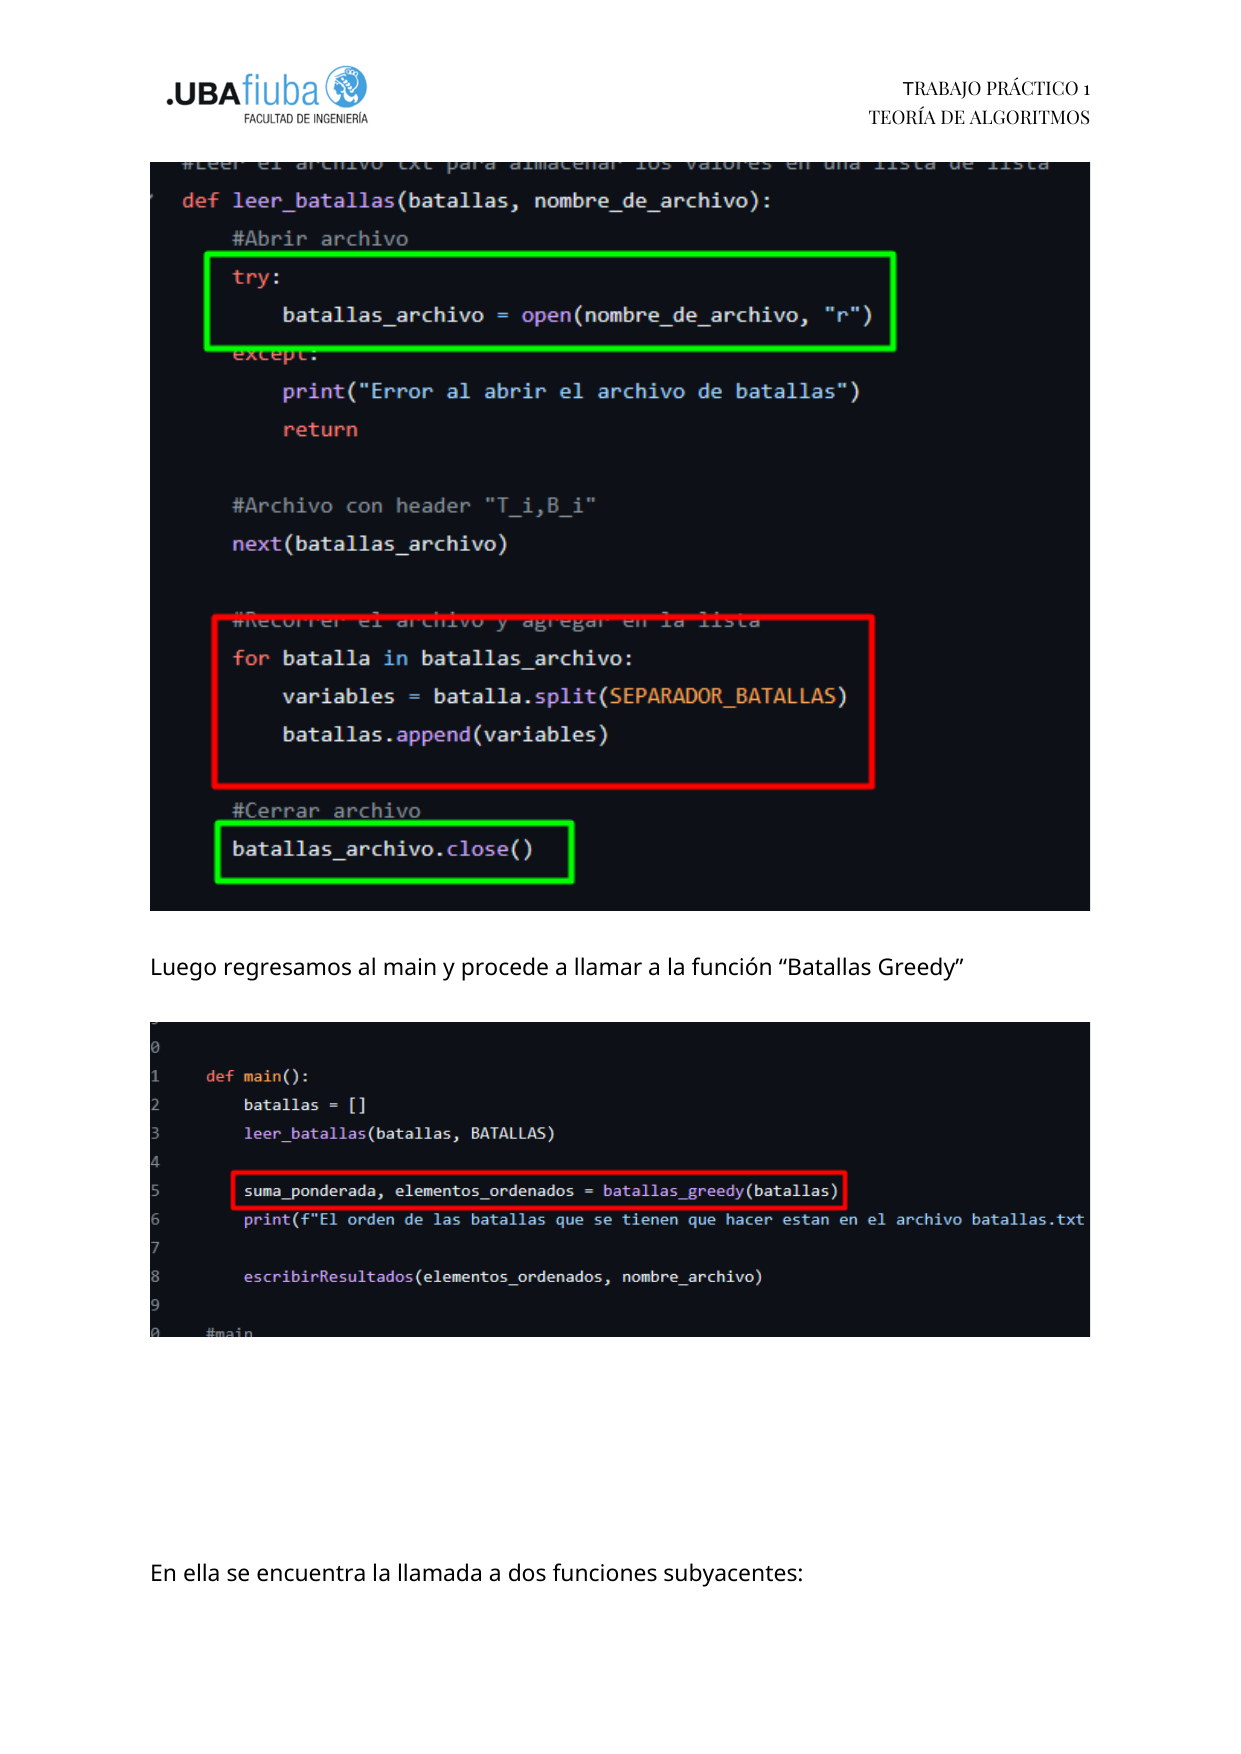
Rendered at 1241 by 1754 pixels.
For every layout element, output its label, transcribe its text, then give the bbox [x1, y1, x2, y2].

picture [150, 1022, 1091, 1337]
picture [150, 50, 382, 132]
text En ella se encuentra la llamada a dos funciones subyacentes: [150, 1556, 1090, 1588]
picture [150, 162, 1091, 911]
text Luego regresamos al main y procede a llamar a la función “Batallas Greedy” [150, 951, 1090, 982]
